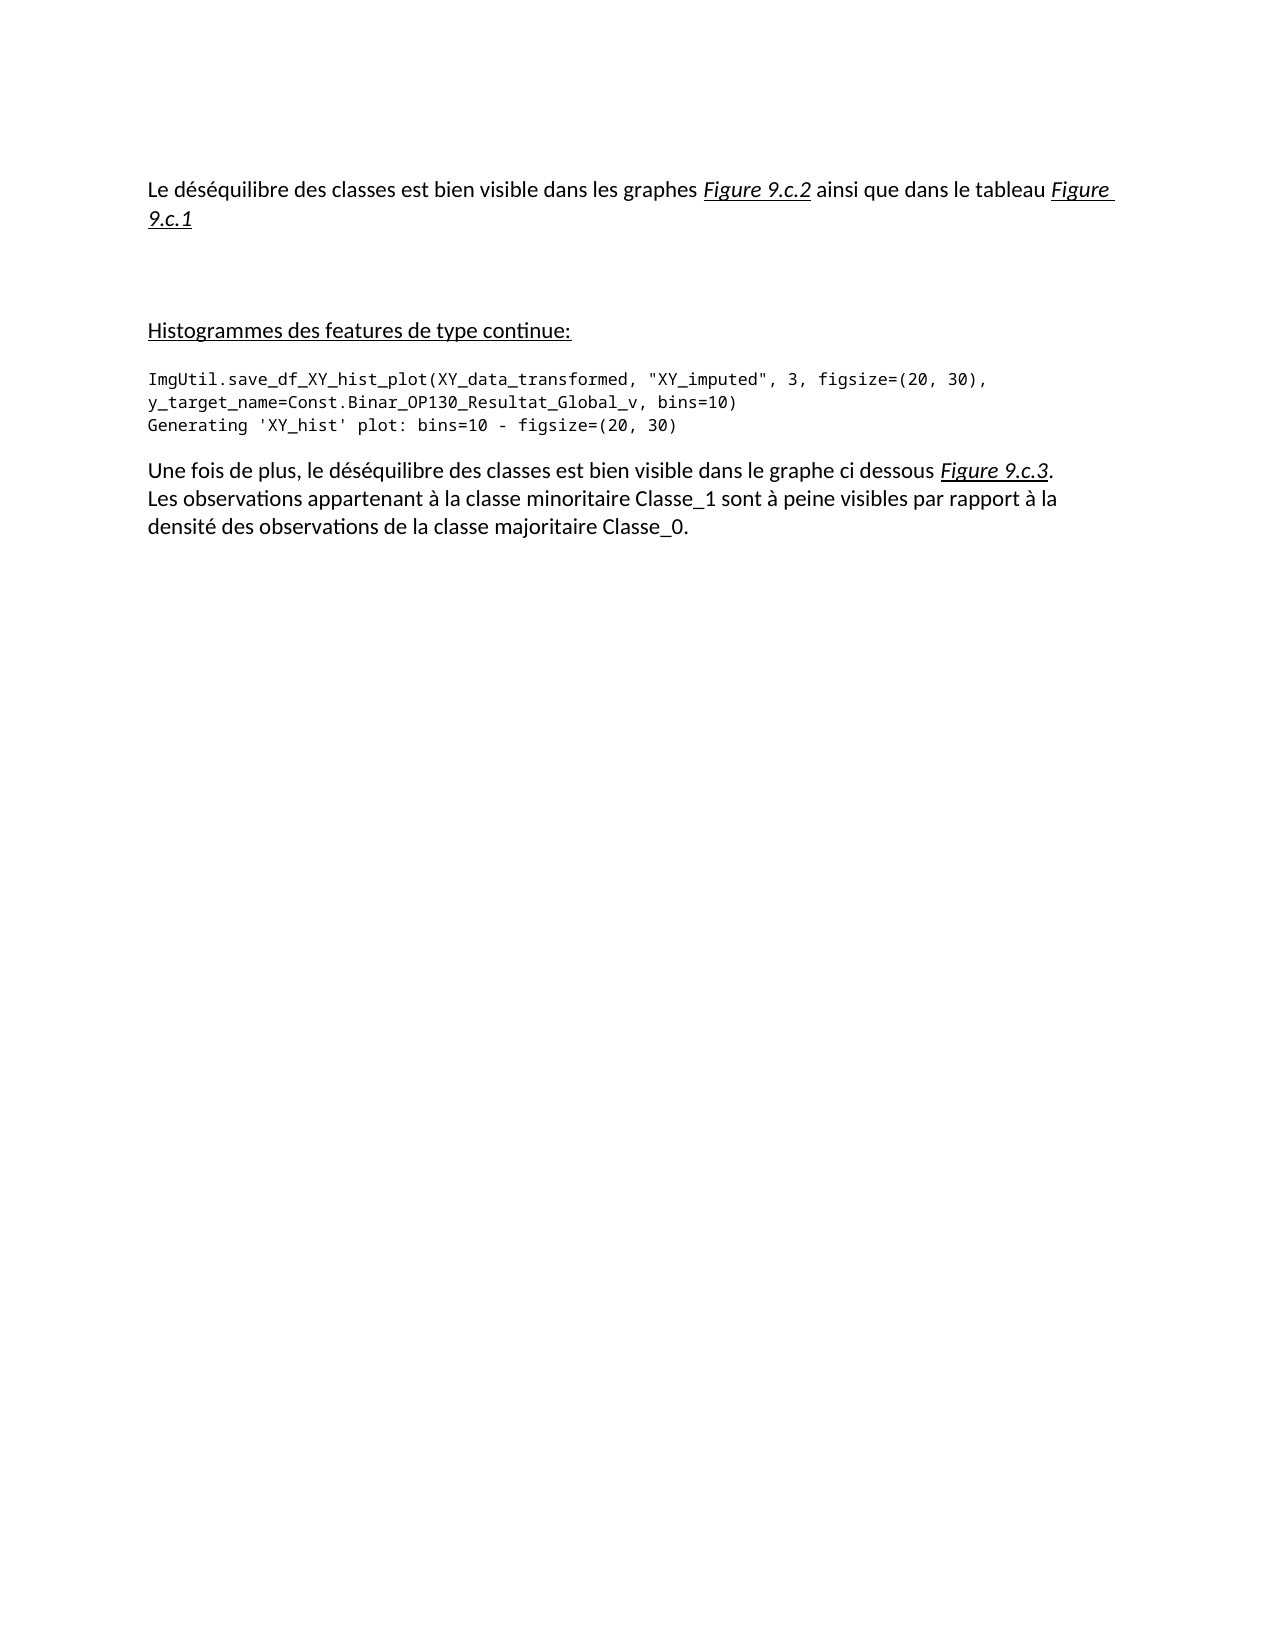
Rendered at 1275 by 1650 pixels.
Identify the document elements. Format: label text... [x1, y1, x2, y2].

text Une fois de plus, le déséquilibre des classes est bien visible dans le graphe ci dessous Figure 9.c.3. [148, 456, 1127, 484]
text Le déséquilibre des classes est bien visible dans les graphes Figure 9.c.2 ainsi que dans le tableau Figure 9.c.1 Histogrammes des features de type continue: [148, 148, 1127, 344]
text Generating 'XY_hist' plot: bins=10 - figsize=(20, 30) [148, 413, 1127, 436]
text ImgUtil.save_df_XY_hist_plot(XY_data_transformed, "XY_imputed", 3, figsize=(20, 30), y_target_name=Const.Binar_OP130_Resultat_Global_v, bins=10) [148, 368, 1127, 413]
text Les observations appartenant à la classe minoritaire Classe_1 sont à peine visibles par rapport à la densité des observations de la classe majoritaire Classe_0. [148, 484, 1127, 540]
